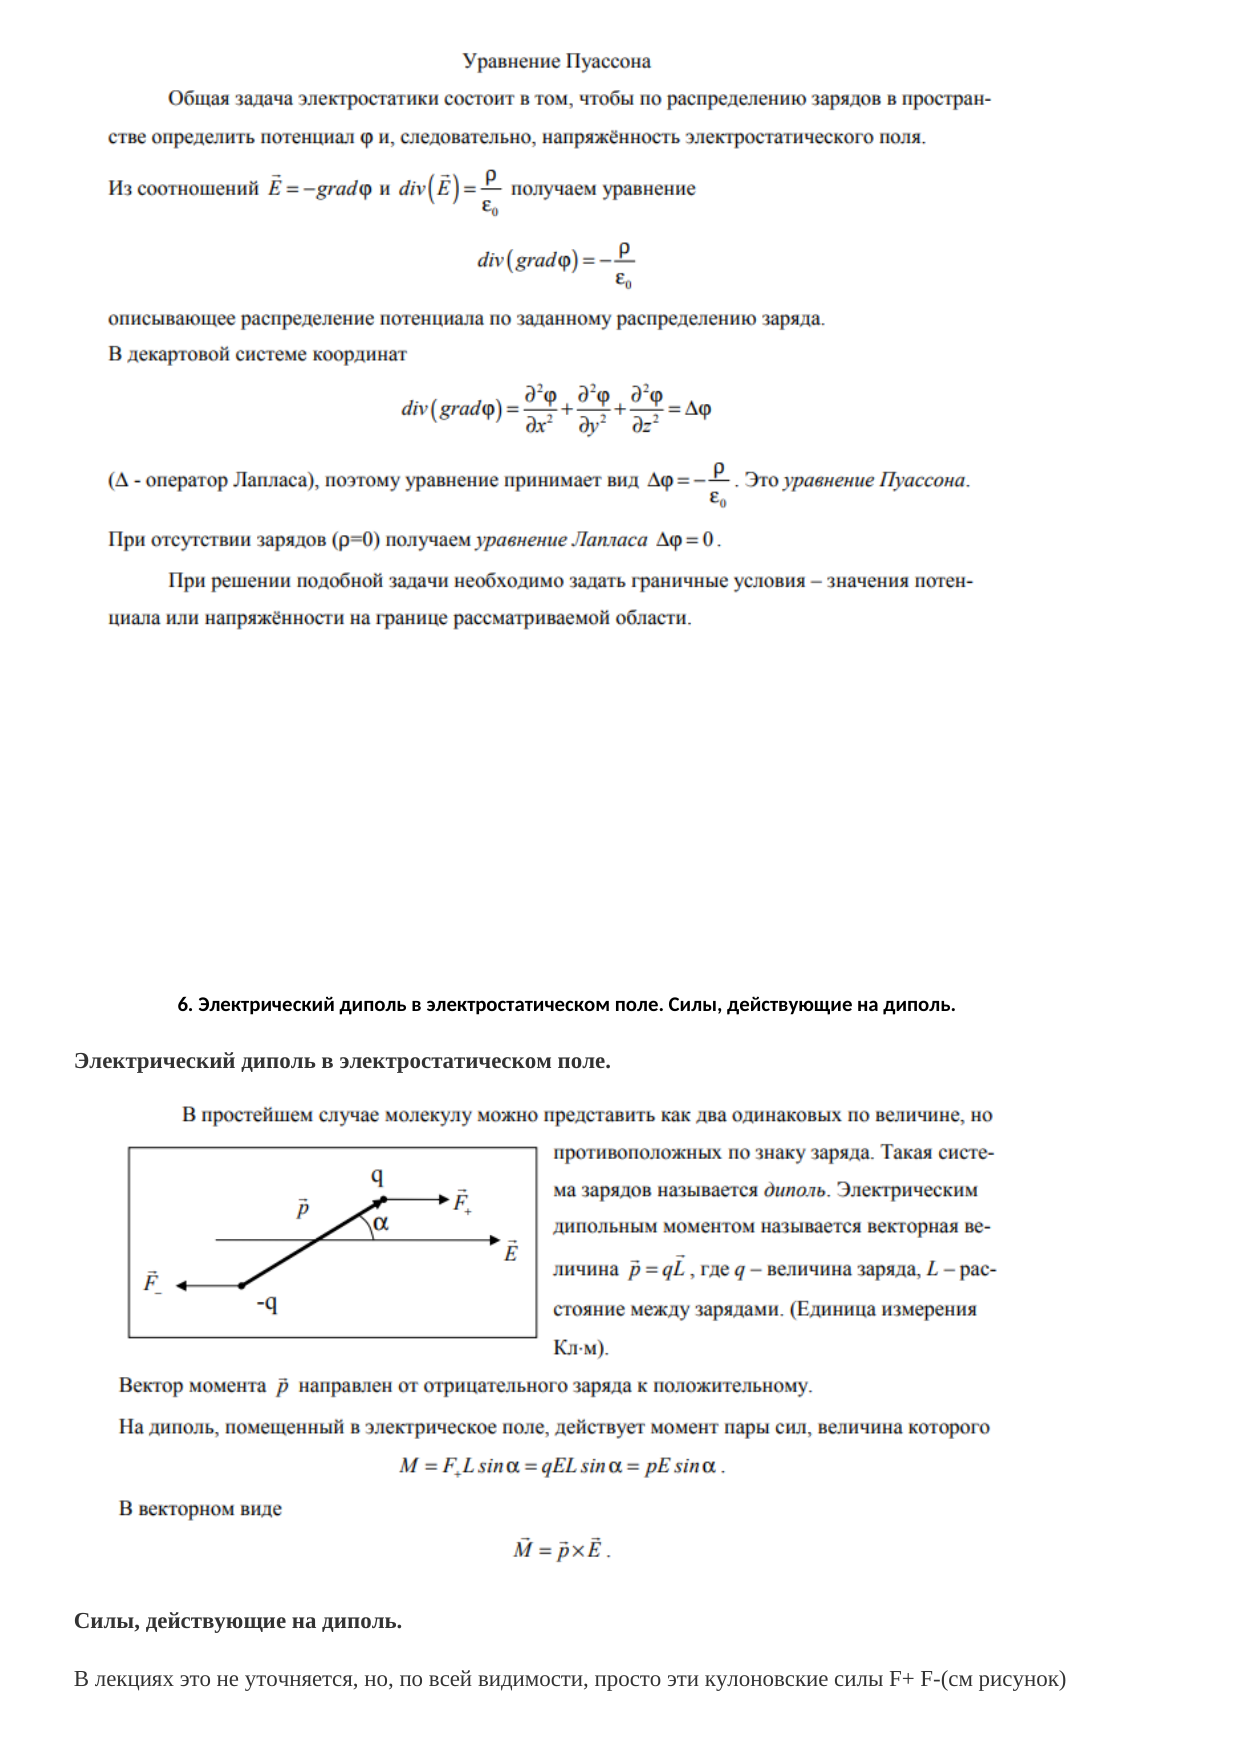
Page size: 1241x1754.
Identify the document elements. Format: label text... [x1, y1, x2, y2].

subtitle 6. Электрический диполь в электростатическом поле. Силы, действующие на диполь. [177, 991, 1152, 1016]
text Силы, действующие на диполь. [74, 1608, 1211, 1634]
text Электрический диполь в электростатическом поле. [74, 1047, 1211, 1074]
text В лекциях это не уточняется, но, по всей видимости, просто эти кулоновские силы F+ F-(см рисунок) [74, 1665, 1211, 1692]
picture [73, 44, 1049, 668]
picture [73, 1105, 1049, 1577]
